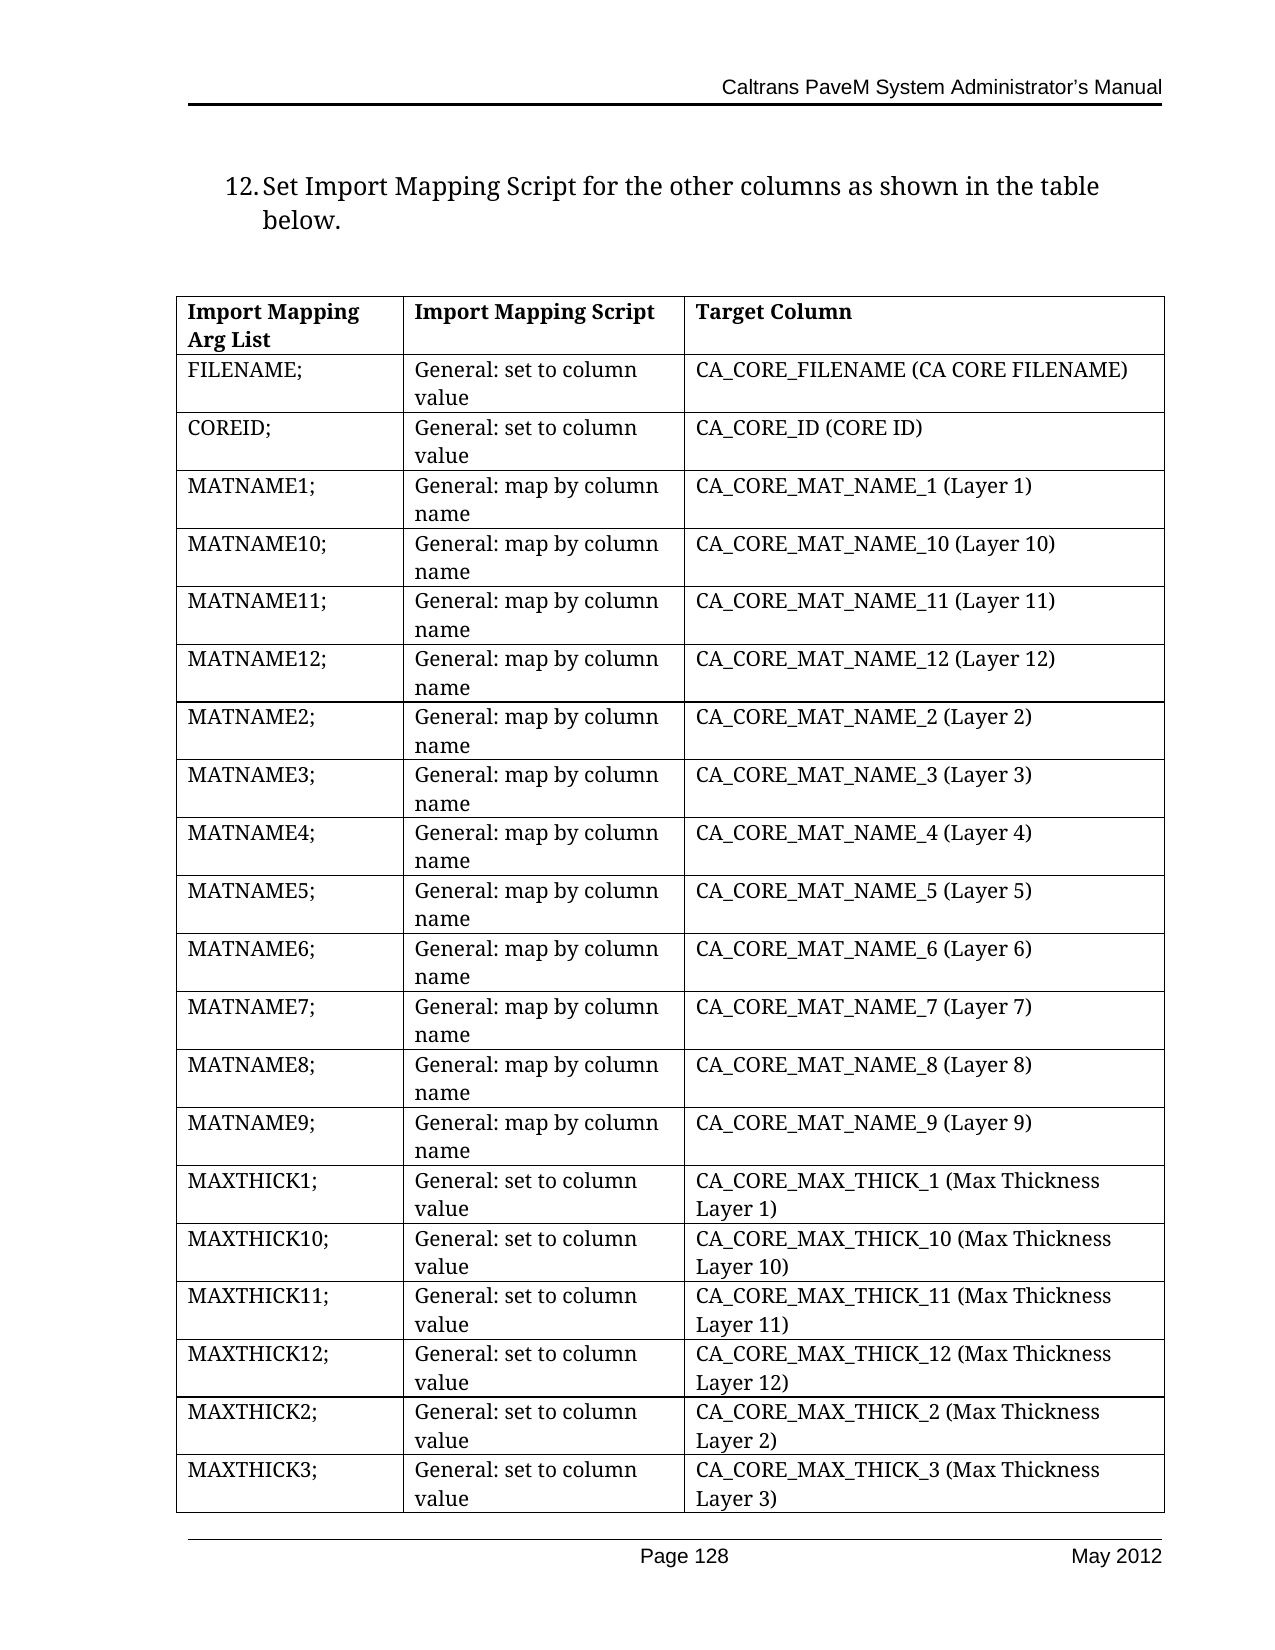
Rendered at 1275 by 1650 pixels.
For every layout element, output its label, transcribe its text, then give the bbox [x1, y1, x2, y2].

table_cell MATNAME2; [177, 703, 403, 759]
table_cell CA_CORE_MAT_NAME_10 (Layer 10) [685, 529, 1164, 586]
table_cell MAXTHICK12; [177, 1340, 403, 1396]
table_cell FILENAME; [177, 355, 403, 412]
table_cell MATNAME4; [177, 818, 403, 875]
table_cell General: set to column value [404, 1455, 684, 1512]
table_cell MATNAME8; [177, 1050, 403, 1107]
table_cell General: map by column name [404, 471, 684, 528]
table_cell General: map by column name [404, 1108, 684, 1165]
table_cell CA_CORE_MAX_THICK_2 (Max Thickness Layer 2) [685, 1398, 1164, 1454]
table_cell MAXTHICK2; [177, 1398, 403, 1454]
table_cell MATNAME9; [177, 1108, 403, 1165]
table_cell General: set to column value [404, 355, 684, 412]
table_cell MATNAME7; [177, 992, 403, 1049]
table_cell General: map by column name [404, 818, 684, 875]
table_cell MAXTHICK3; [177, 1455, 403, 1512]
table_cell General: set to column value [404, 1398, 684, 1454]
table_cell CA_CORE_MAT_NAME_1 (Layer 1) [685, 471, 1164, 528]
table_cell MATNAME6; [177, 934, 403, 991]
table_cell MAXTHICK11; [177, 1282, 403, 1338]
table_cell General: set to column value [404, 1224, 684, 1281]
table_cell CA_CORE_ID (CORE ID) [685, 413, 1164, 470]
table_cell MAXTHICK1; [177, 1166, 403, 1223]
table_cell General: map by column name [404, 760, 684, 817]
table_cell CA_CORE_MAT_NAME_2 (Layer 2) [685, 703, 1164, 759]
table_header Import Mapping Arg List [177, 297, 403, 354]
table_cell General: map by column name [404, 1050, 684, 1107]
table_cell CA_CORE_MAX_THICK_12 (Max Thickness Layer 12) [685, 1340, 1164, 1396]
table_cell CA_CORE_MAX_THICK_1 (Max Thickness Layer 1) [685, 1166, 1164, 1223]
table_cell CA_CORE_MAT_NAME_5 (Layer 5) [685, 876, 1164, 933]
table_cell CA_CORE_MAT_NAME_8 (Layer 8) [685, 1050, 1164, 1107]
table_cell General: map by column name [404, 645, 684, 701]
table_cell General: map by column name [404, 934, 684, 991]
table_cell General: set to column value [404, 1340, 684, 1396]
table_cell CA_CORE_MAX_THICK_3 (Max Thickness Layer 3) [685, 1455, 1164, 1512]
table_cell CA_CORE_MAT_NAME_9 (Layer 9) [685, 1108, 1164, 1165]
table_cell General: set to column value [404, 1166, 684, 1223]
table_cell CA_CORE_MAX_THICK_11 (Max Thickness Layer 11) [685, 1282, 1164, 1338]
table_cell COREID; [177, 413, 403, 470]
table_cell CA_CORE_MAT_NAME_3 (Layer 3) [685, 760, 1164, 817]
table_cell MATNAME5; [177, 876, 403, 933]
table_cell General: map by column name [404, 876, 684, 933]
table_cell CA_CORE_MAT_NAME_7 (Layer 7) [685, 992, 1164, 1049]
table_cell CA_CORE_MAX_THICK_10 (Max Thickness Layer 10) [685, 1224, 1164, 1281]
table_header Import Mapping Script [404, 297, 684, 354]
table_cell MAXTHICK10; [177, 1224, 403, 1281]
table_cell CA_CORE_FILENAME (CA CORE FILENAME) [685, 355, 1164, 412]
table_cell MATNAME10; [177, 529, 403, 586]
table_cell General: map by column name [404, 703, 684, 759]
table_cell MATNAME12; [177, 645, 403, 701]
list Set Import Mapping Script for the other columns as shown in the table below. [225, 169, 1162, 237]
table_cell General: set to column value [404, 1282, 684, 1338]
table_cell General: map by column name [404, 992, 684, 1049]
table_cell General: set to column value [404, 413, 684, 470]
table_cell MATNAME11; [177, 587, 403, 643]
table_cell CA_CORE_MAT_NAME_6 (Layer 6) [685, 934, 1164, 991]
table_cell General: map by column name [404, 529, 684, 586]
table_cell CA_CORE_MAT_NAME_12 (Layer 12) [685, 645, 1164, 701]
table_cell MATNAME1; [177, 471, 403, 528]
table_cell CA_CORE_MAT_NAME_11 (Layer 11) [685, 587, 1164, 643]
table_cell CA_CORE_MAT_NAME_4 (Layer 4) [685, 818, 1164, 875]
table_cell MATNAME3; [177, 760, 403, 817]
table_cell General: map by column name [404, 587, 684, 643]
table_header Target Column [685, 297, 1164, 354]
